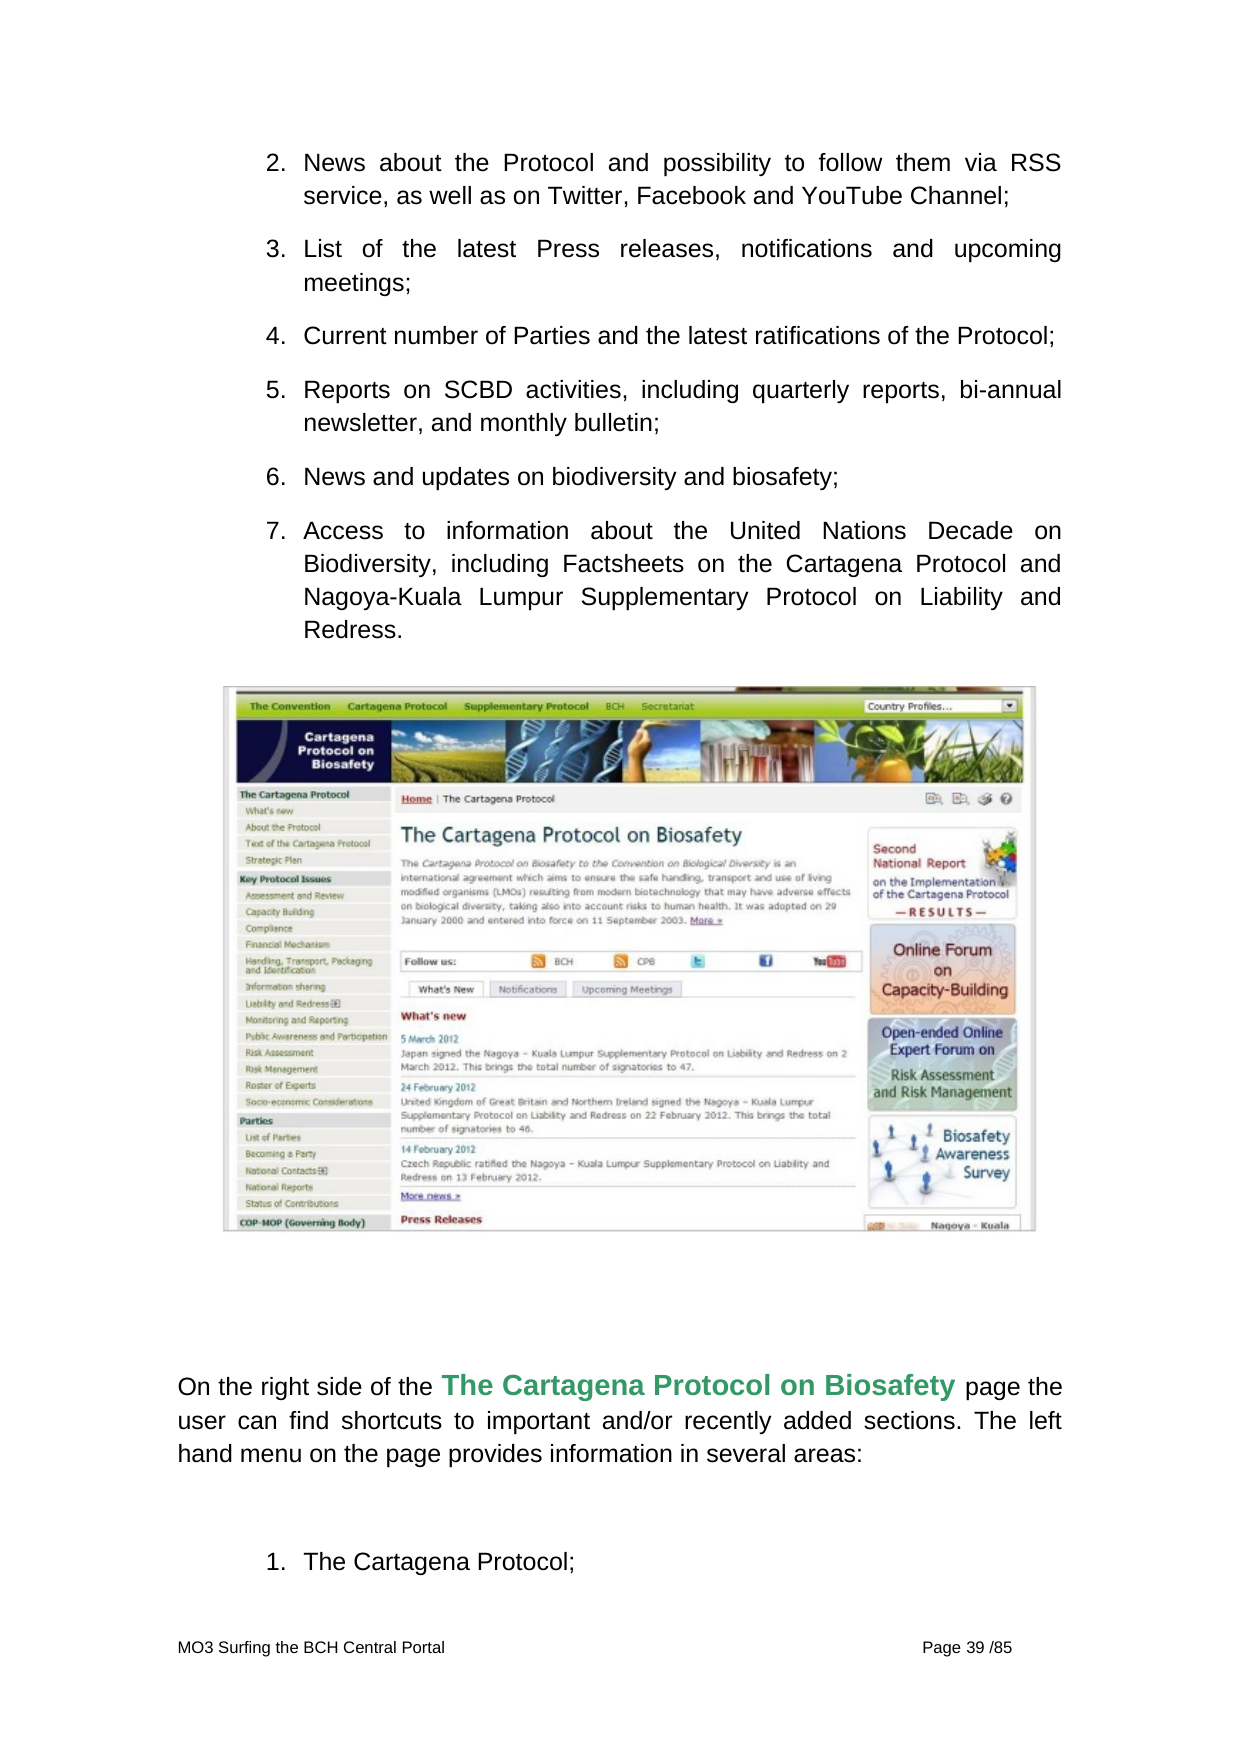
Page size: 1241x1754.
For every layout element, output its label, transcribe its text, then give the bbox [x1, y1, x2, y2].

list List of the latest Press releases, notifications and upcoming meetings; [266, 234, 1063, 296]
list Reports on SCBD activities, including quarterly reports, bi-annual newsletter, and monthly bulletin; [266, 375, 1063, 437]
text On the right side of the The Cartagena Protocol on Biosafety page the user can find shortcuts to important and/or recently added sections. The left hand menu on the page provides information in several areas: [177, 1368, 1063, 1468]
picture [222, 686, 1037, 1233]
list News and updates on biodiversity and biosafety; [266, 462, 1063, 491]
list News about the Protocol and possibility to follow them via RSS service, as well as on Twitter, Facebook and YouTube Channel; [266, 148, 1063, 209]
list Current number of Parties and the latest ratifications of the Protocol; [266, 321, 1063, 350]
list Access to information about the United Nations Decade on Biodiversity, including Factsheets on the Cartagena Protocol and Nagoya-Kuala Lumpur Supplementary Protocol on Liability and Redress. [266, 516, 1063, 644]
list The Cartagena Protocol; [266, 1547, 1063, 1575]
